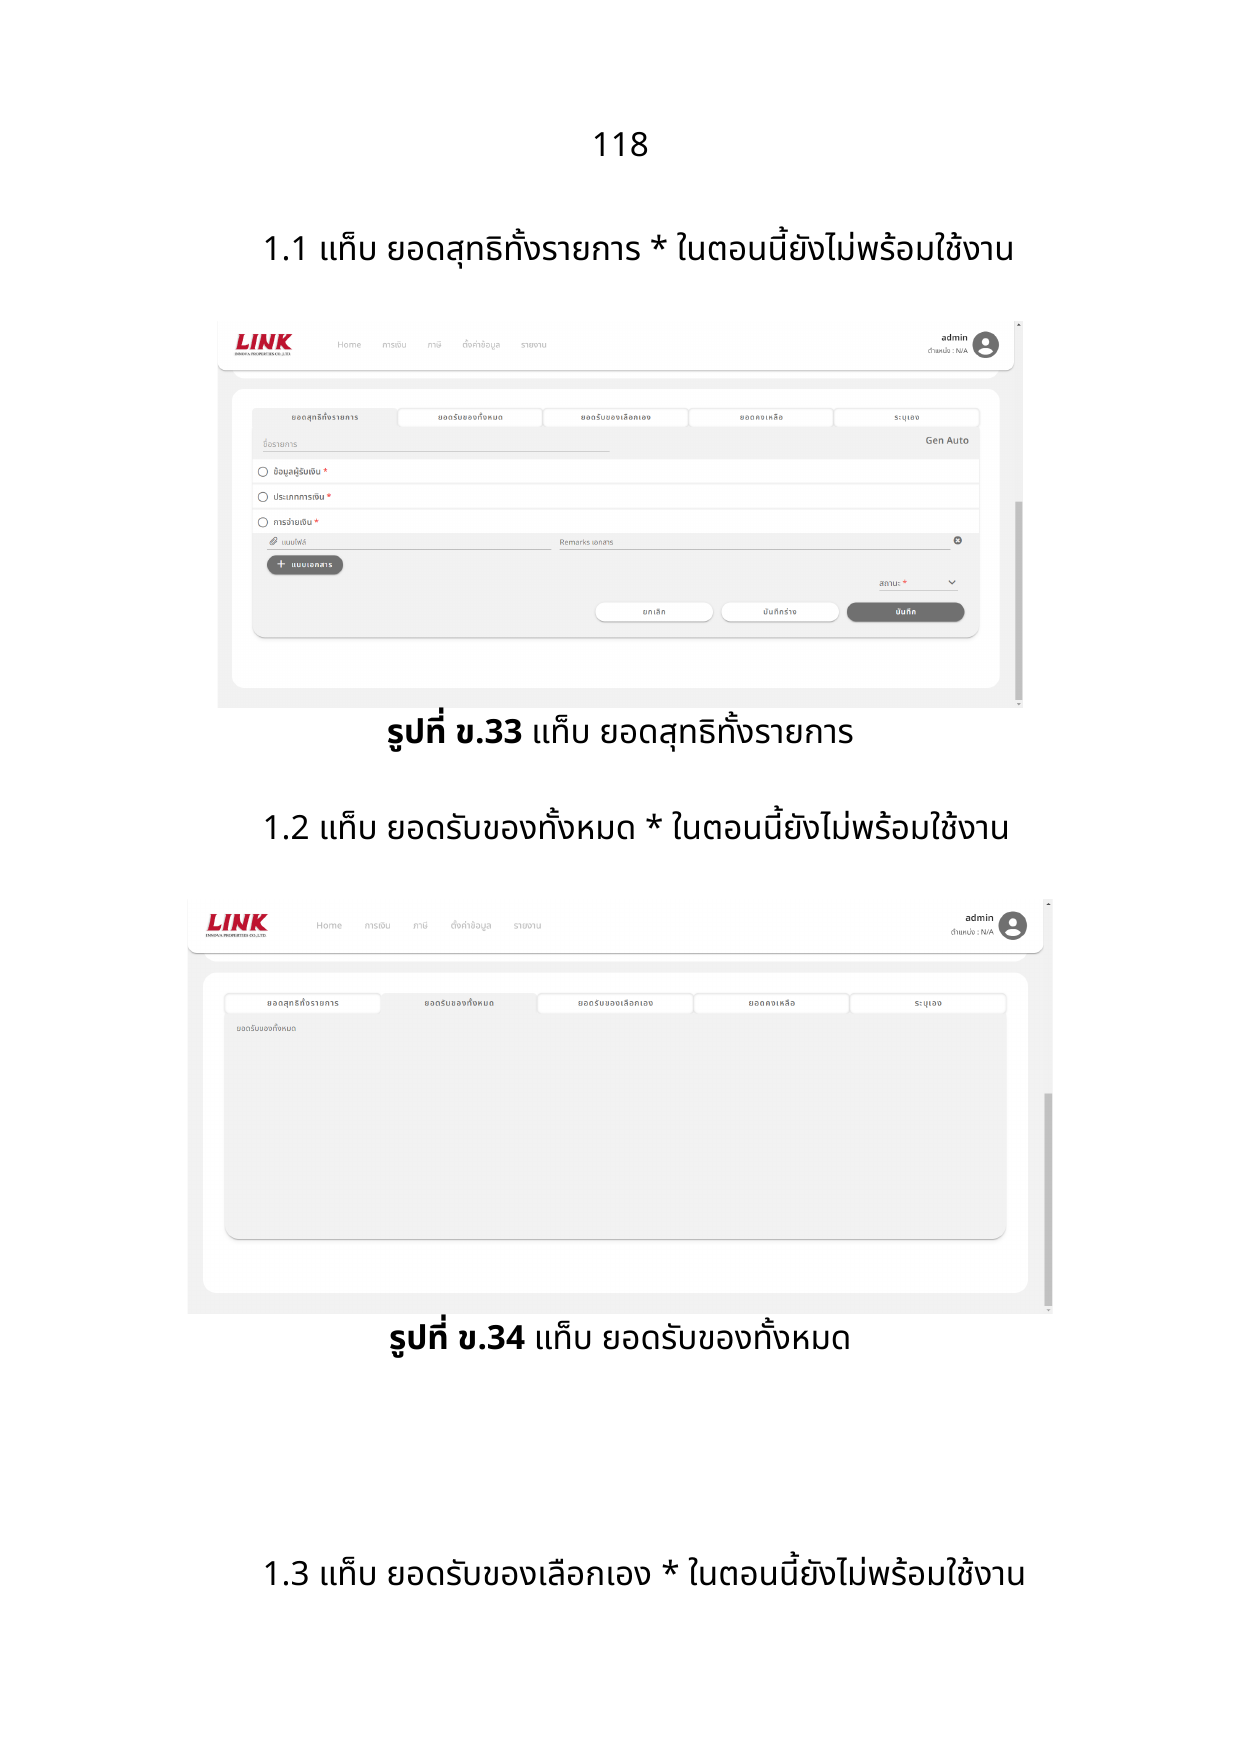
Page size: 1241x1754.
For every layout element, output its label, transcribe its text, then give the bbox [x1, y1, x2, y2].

text 1.2 แท็บ ยอดรับของทั้งหมด * ในตอนนี้ยังไม่พร้อมใช้งาน [187, 803, 1053, 854]
picture [217, 321, 1023, 708]
picture [187, 899, 1053, 1314]
text รูปที่ ข.33 แท็บ ยอดสุทธิทั้งรายการ [187, 707, 1053, 758]
text 1.3 แท็บ ยอดรับของเลือกเอง * ในตอนนี้ยังไม่พร้อมใช้งาน [187, 1549, 1053, 1600]
text 1.1 แท็บ ยอดสุทธิทั้งรายการ * ในตอนนี้ยังไม่พร้อมใช้งาน [187, 225, 1053, 276]
text รูปที่ ข.34 แท็บ ยอดรับของทั้งหมด [187, 1314, 1053, 1365]
